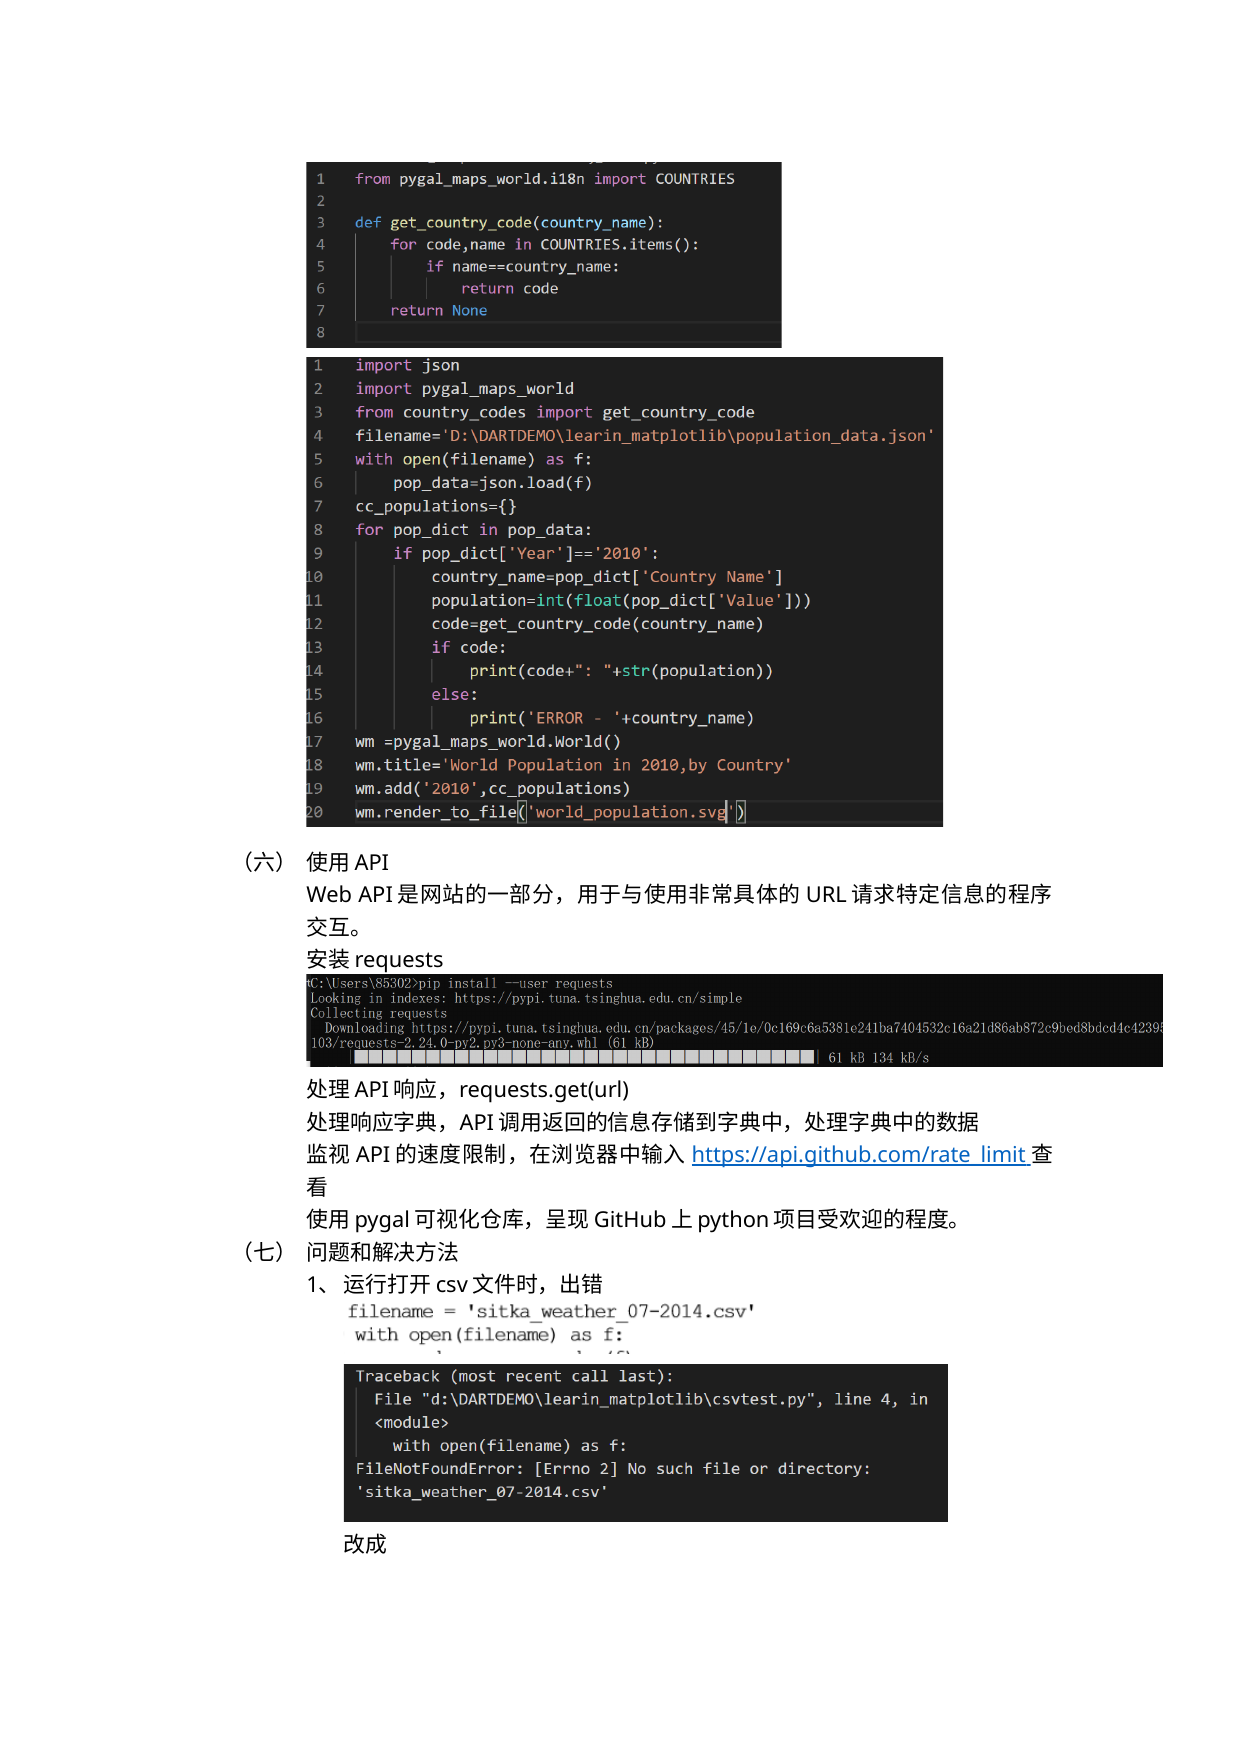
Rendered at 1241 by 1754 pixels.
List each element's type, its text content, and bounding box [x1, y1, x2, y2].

list 运行打开csv文件时，出错 [306, 1267, 1053, 1299]
list 处理API响应，requests.get(url) [306, 1072, 1053, 1104]
list 安装requests [306, 942, 1053, 974]
list 改成 [344, 1527, 1053, 1559]
picture [306, 162, 782, 348]
list 使用API [231, 844, 1053, 877]
list 使用pygal可视化仓库，呈现GitHub上python项目受欢迎的程度。 [306, 1202, 1053, 1234]
list 问题和解决方法 [231, 1234, 1053, 1267]
picture [306, 357, 944, 827]
picture [343, 1299, 796, 1354]
list 处理响应字典，API调用返回的信息存储到字典中，处理字典中的数据 [306, 1104, 1053, 1137]
picture [306, 974, 1163, 1067]
list Web API是网站的一部分，用于与使用非常具体的URL请求特定信息的程序交互。 [306, 877, 1053, 942]
picture [343, 1364, 948, 1522]
list 监视API的速度限制，在浏览器中输入https://api.github.com/rate_limit查看 [306, 1137, 1053, 1202]
